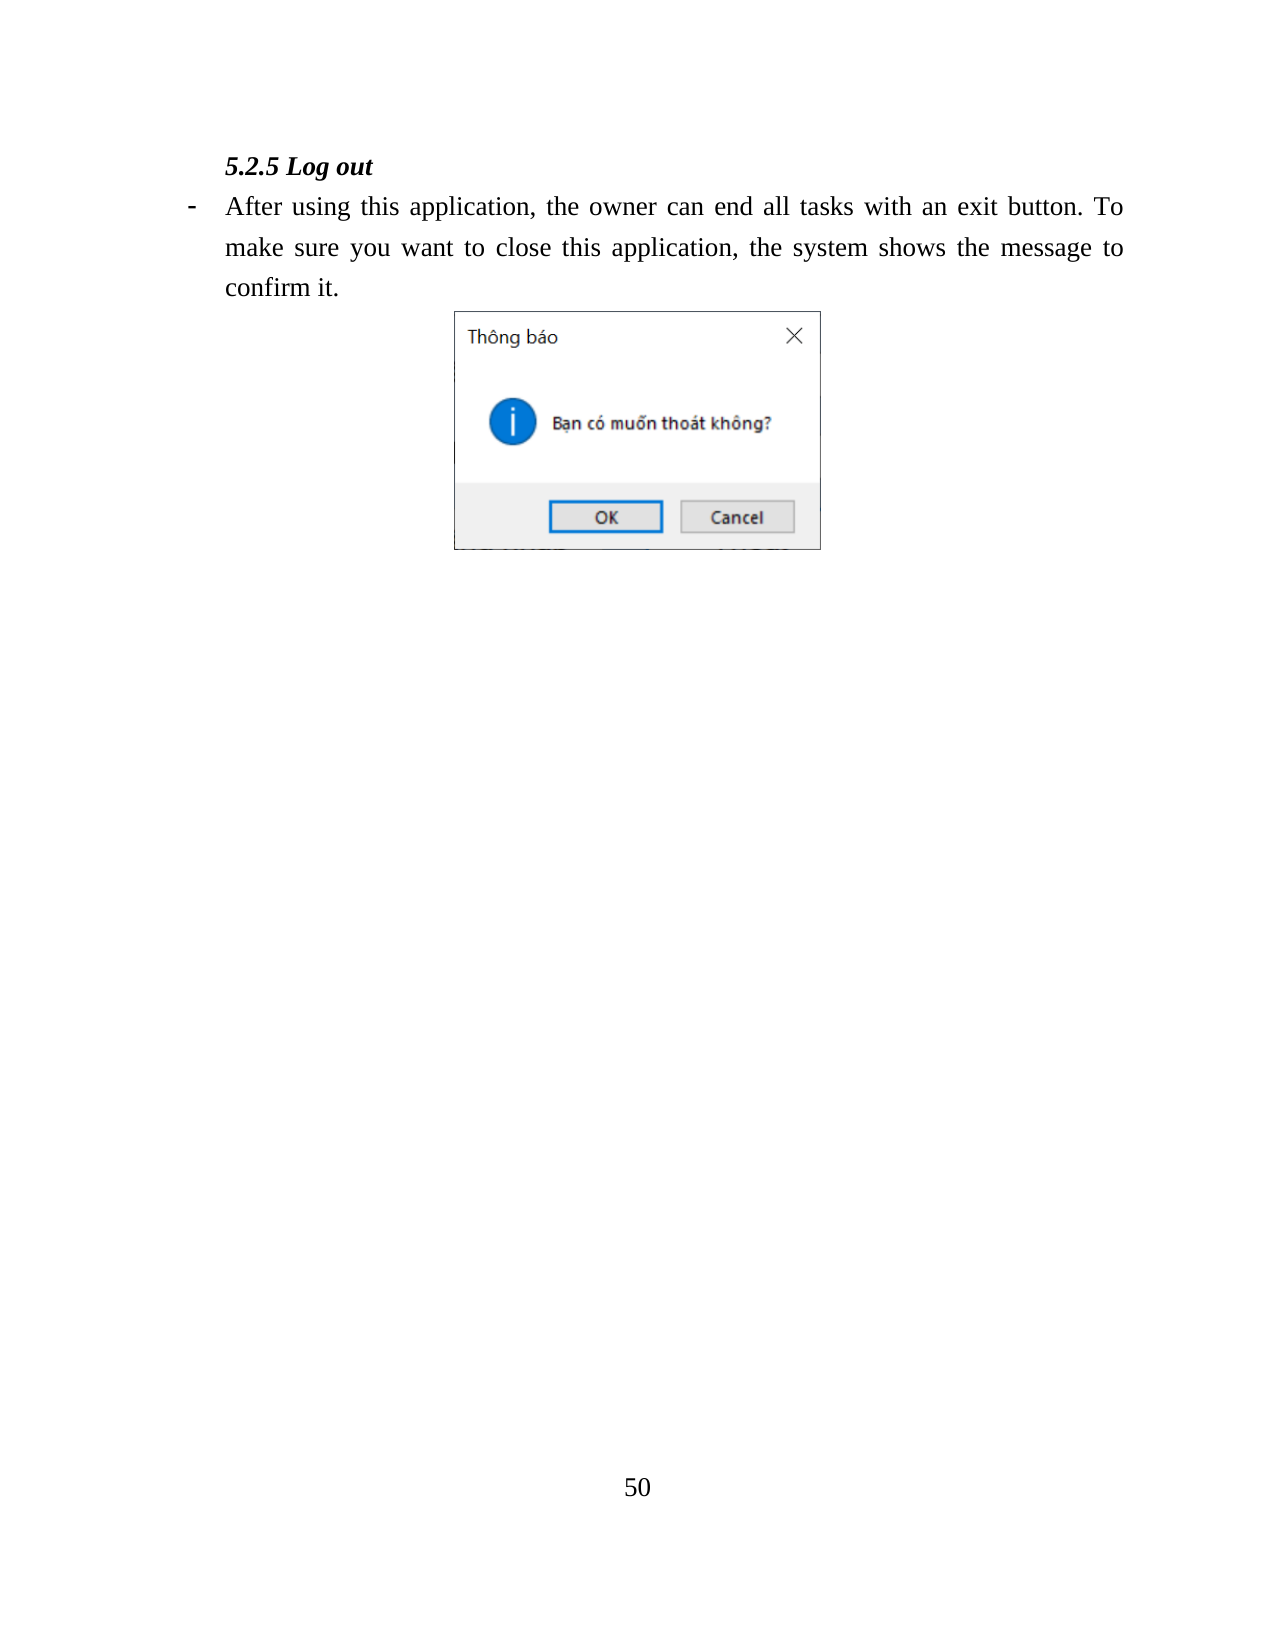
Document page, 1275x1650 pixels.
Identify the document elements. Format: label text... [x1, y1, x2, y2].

list After using this application, the owner can end all tasks with an exit button. To make sure you want to close this application, the system shows the message to confirm it. [187, 190, 1125, 302]
picture [454, 311, 821, 550]
subtitle 5.2.5 Log out [150, 150, 1125, 181]
